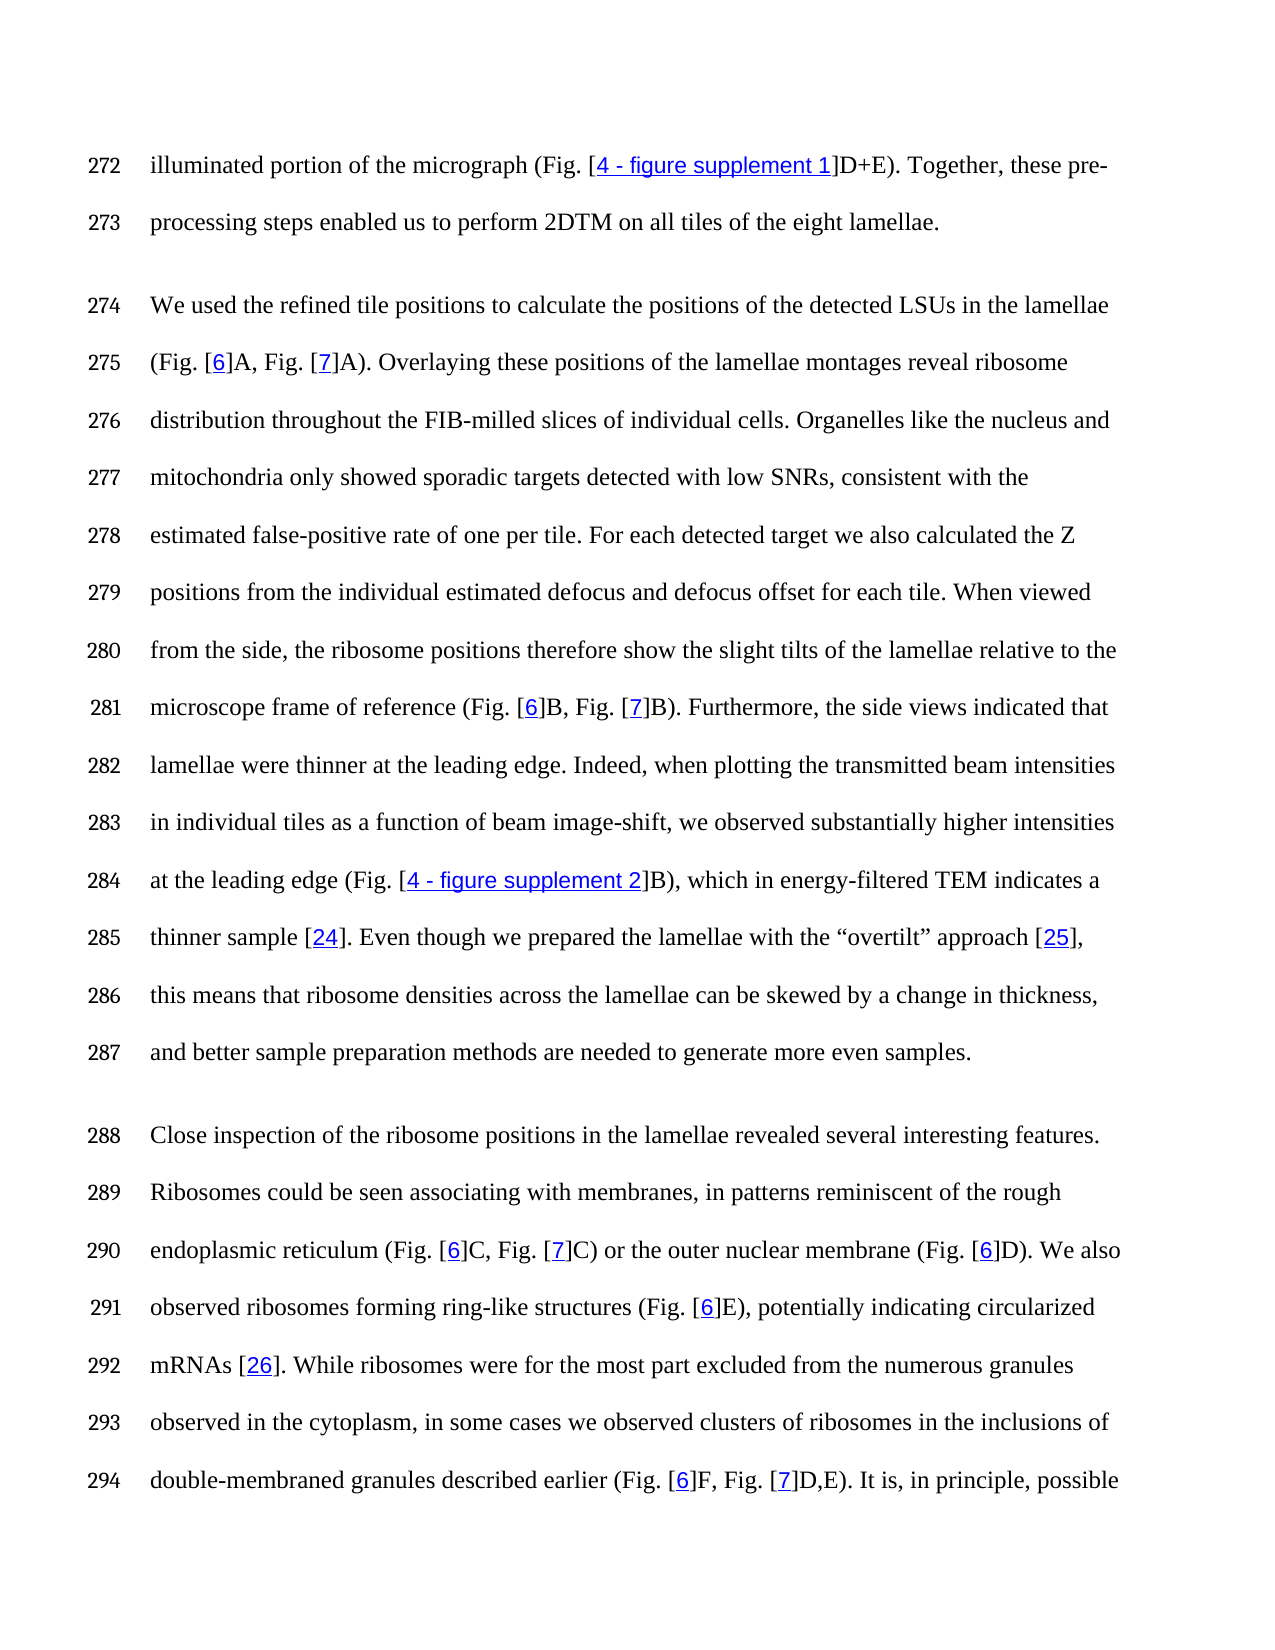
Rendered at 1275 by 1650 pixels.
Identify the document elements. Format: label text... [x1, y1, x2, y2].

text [150, 1120, 1125, 1494]
text We used the refined tile positions to calculate the positions of the detected LSUs in the lamellae (Fig. [6]A, Fig. [7]A). Overlaying these positions of the lamellae montages reveal ribosome distribution throughout the FIB-milled slices of individual cells. Organelles like the nucleus and mitochondria only showed sporadic targets detected with low SNRs, consistent with the estimated false-positive rate of one per tile. For each detected target we also calculated the Z positions from the individual estimated defocus and defocus offset for each tile. When viewed from the side, the ribosome positions therefore show the slight tilts of the lamellae relative to the microscope frame of reference (Fig. [6]B, Fig. [7]B). Furthermore, the side views indicated that lamellae were thinner at the leading edge. Indeed, when plotting the transmitted beam intensities in individual tiles as a function of beam image-shift, we observed substantially higher intensities at the leading edge (Fig. [4 - figure supplement 2]B), which in energy-filtered TEM indicates a thinner sample [24]. Even though we prepared the lamellae with the “overtilt” approach [25], this means that ribosome densities across the lamellae can be skewed by a change in thickness, and better sample preparation methods are needed to generate more even samples. [150, 290, 1125, 1066]
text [150, 150, 1125, 236]
